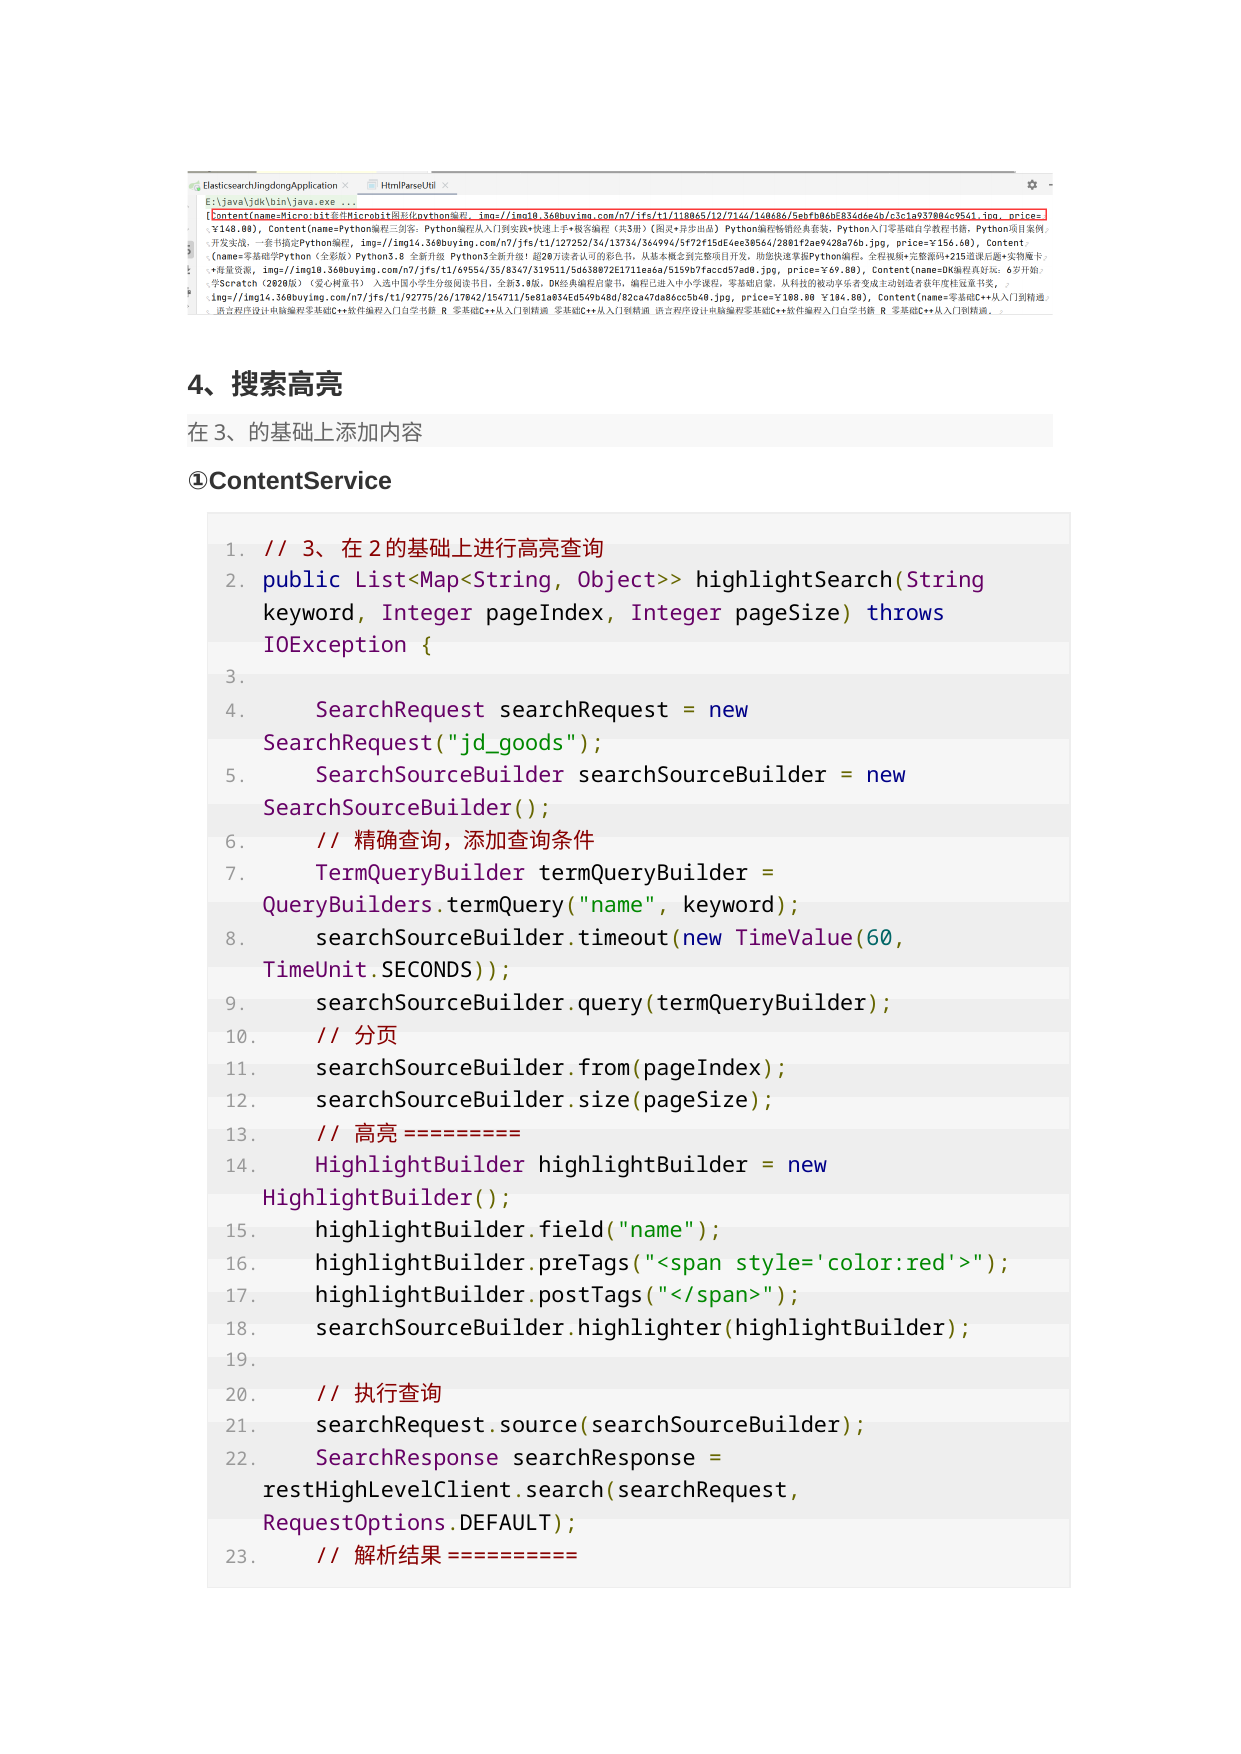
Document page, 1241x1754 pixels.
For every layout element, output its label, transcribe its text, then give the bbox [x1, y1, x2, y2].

list // 分页 [208, 999, 1069, 1032]
list HighlightBuilder highlightBuilder = new HighlightBuilder(); [208, 1129, 1069, 1194]
list // 解析结果 ========== [208, 1519, 1069, 1587]
list SearchRequest searchRequest = new SearchRequest("jd_goods"); [208, 674, 1069, 739]
text 在3、的基础上添加内容 [187, 414, 1053, 447]
list searchSourceBuilder.timeout(new TimeValue(60, TimeUnit.SECONDS)); [208, 902, 1069, 967]
list searchSourceBuilder.size(pageSize); [208, 1064, 1069, 1097]
list SearchSourceBuilder searchSourceBuilder = new SearchSourceBuilder(); [208, 739, 1069, 804]
list // 执行查询 [208, 1357, 1069, 1389]
picture [187, 171, 1053, 315]
list SearchResponse searchResponse = restHighLevelClient.search(searchRequest, RequestOptions.DEFAULT); [208, 1422, 1069, 1519]
list searchSourceBuilder.highlighter(highlightBuilder); [208, 1292, 1069, 1324]
list highlightBuilder.postTags("</span>"); [208, 1259, 1069, 1292]
list // 3、 在2的基础上进行高亮查询 [208, 514, 1069, 544]
text 4、搜索高亮 [187, 349, 1053, 414]
list TermQueryBuilder termQueryBuilder = QueryBuilders.termQuery("name", keyword); [208, 837, 1069, 902]
list // 精确查询，添加查询条件 [208, 804, 1069, 837]
list highlightBuilder.preTags("<span style='color:red'>"); [208, 1227, 1069, 1259]
list searchRequest.source(searchSourceBuilder); [208, 1389, 1069, 1422]
list public List<Map<String, Object>> highlightSearch(String keyword, Integer pageIndex, Integer pageSize) throws IOException { [208, 544, 1069, 642]
list highlightBuilder.field("name"); [208, 1194, 1069, 1227]
list searchSourceBuilder.from(pageIndex); [208, 1032, 1069, 1064]
list searchSourceBuilder.query(termQueryBuilder); [208, 967, 1069, 999]
list // 高亮 ========= [208, 1097, 1069, 1129]
text ①ContentService [187, 447, 1053, 512]
